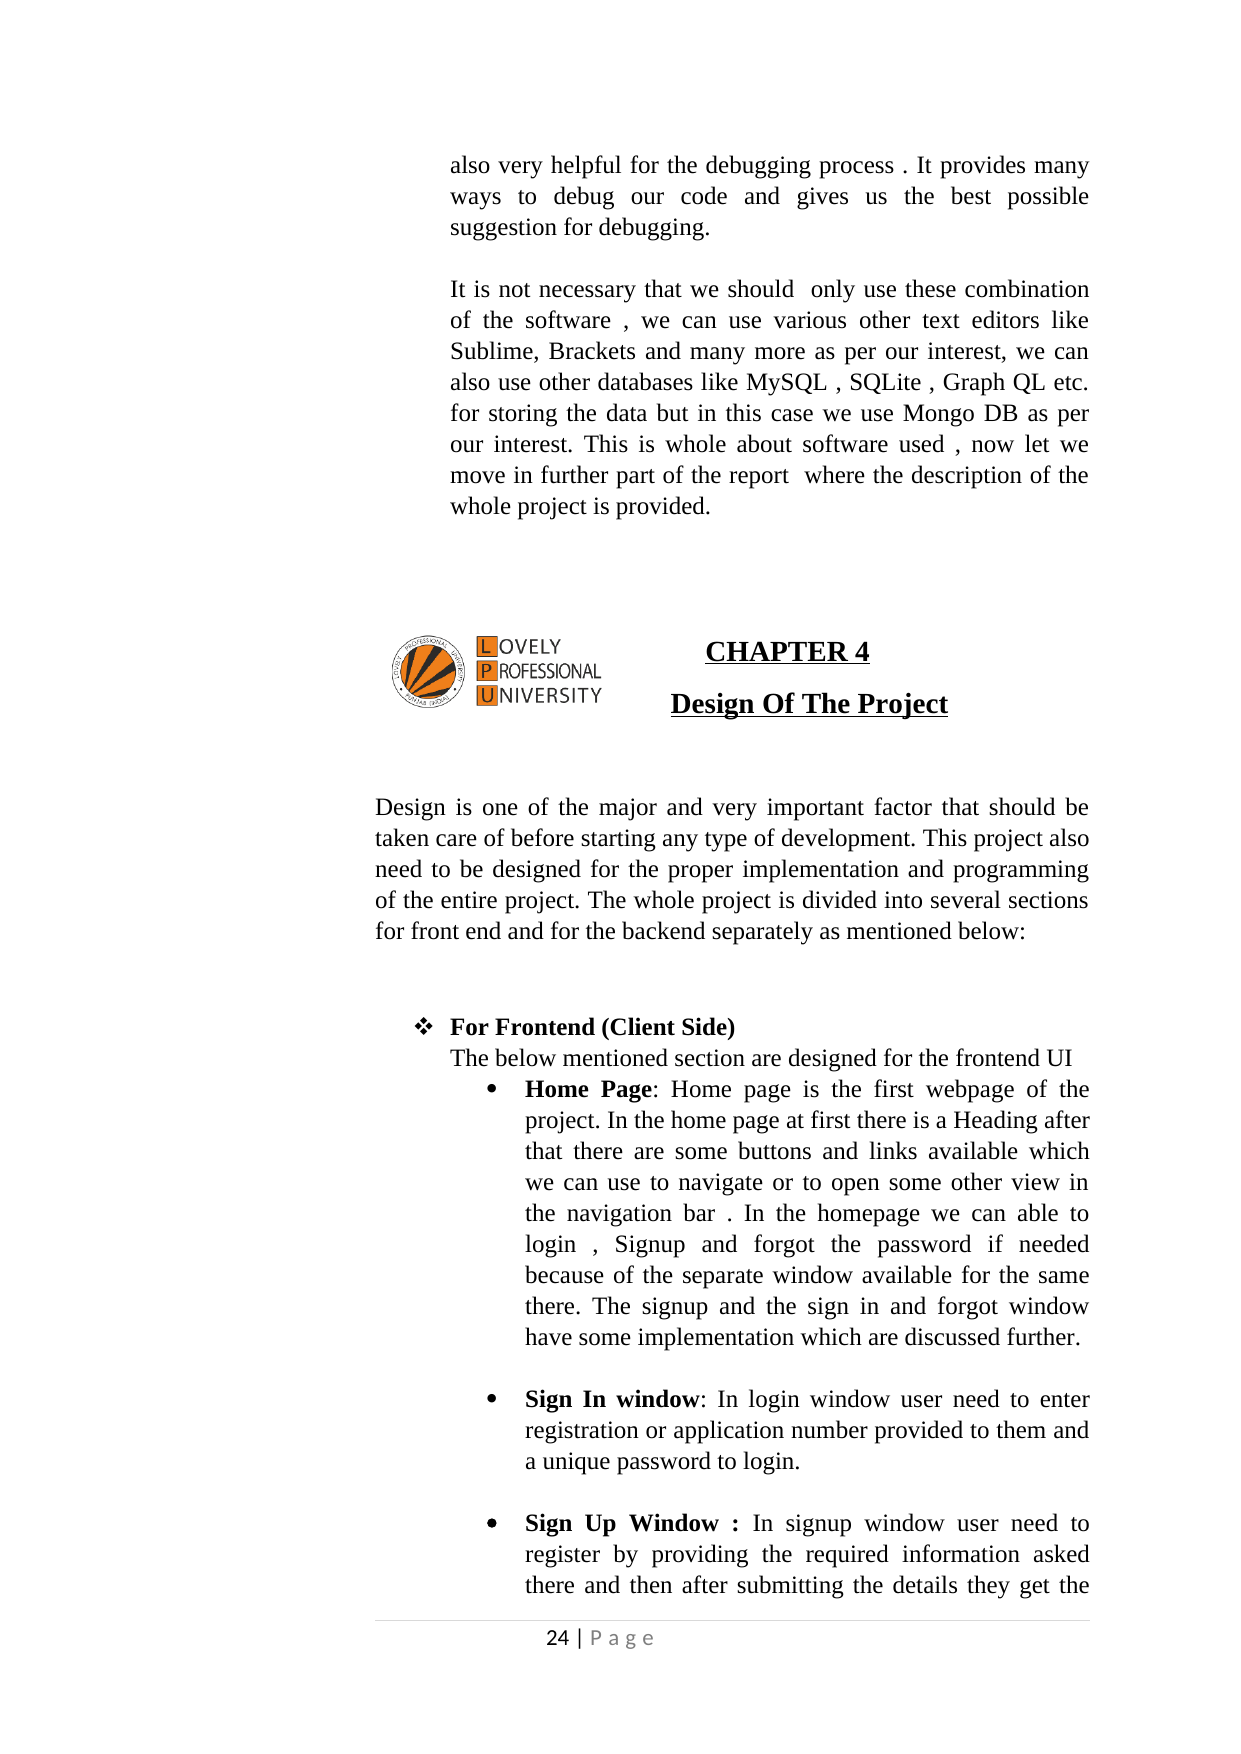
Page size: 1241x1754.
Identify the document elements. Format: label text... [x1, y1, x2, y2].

list It is not necessary that we should only use these combination of the software , we can use various other text editors like Sublime, Brackets and many more as per our interest, we can also use other databases like MySQL , SQLite , Graph QL etc. for storing the data but in this case we use Mongo DB as per our interest. This is whole about software used , now let we move in further part of the report where the description of the whole project is provided. [450, 274, 1090, 520]
list Sign In window: In login window user need to enter registration or application number provided to them and a unique password to login. [487, 1384, 1090, 1475]
picture [392, 635, 602, 708]
list The below mentioned section are designed for the frontend UI [450, 1043, 1090, 1072]
text CHAPTER 4 [375, 634, 1090, 667]
text Design is one of the major and very important factor that should be taken care of before starting any type of development. This project also need to be designed for the proper implementation and programming of the entire project. The whole project is divided into several sections for front end and for the backend separately as mentioned below: [375, 792, 1090, 945]
list For Frontend (Client Side) [412, 1012, 1090, 1041]
list Home Page: Home page is the first webpage of the project. In the home page at first there is a Heading after that there are some buttons and links available which we can use to navigate or to open some other view in the navigation bar . In the homepage we can able to login , Signup and forgot the password if needed because of the separate window available for the same there. The signup and the sign in and forgot window have some implementation which are discussed further. [487, 1074, 1090, 1351]
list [412, 150, 1090, 241]
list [487, 1508, 1090, 1599]
text Design Of The Project [375, 687, 1090, 720]
